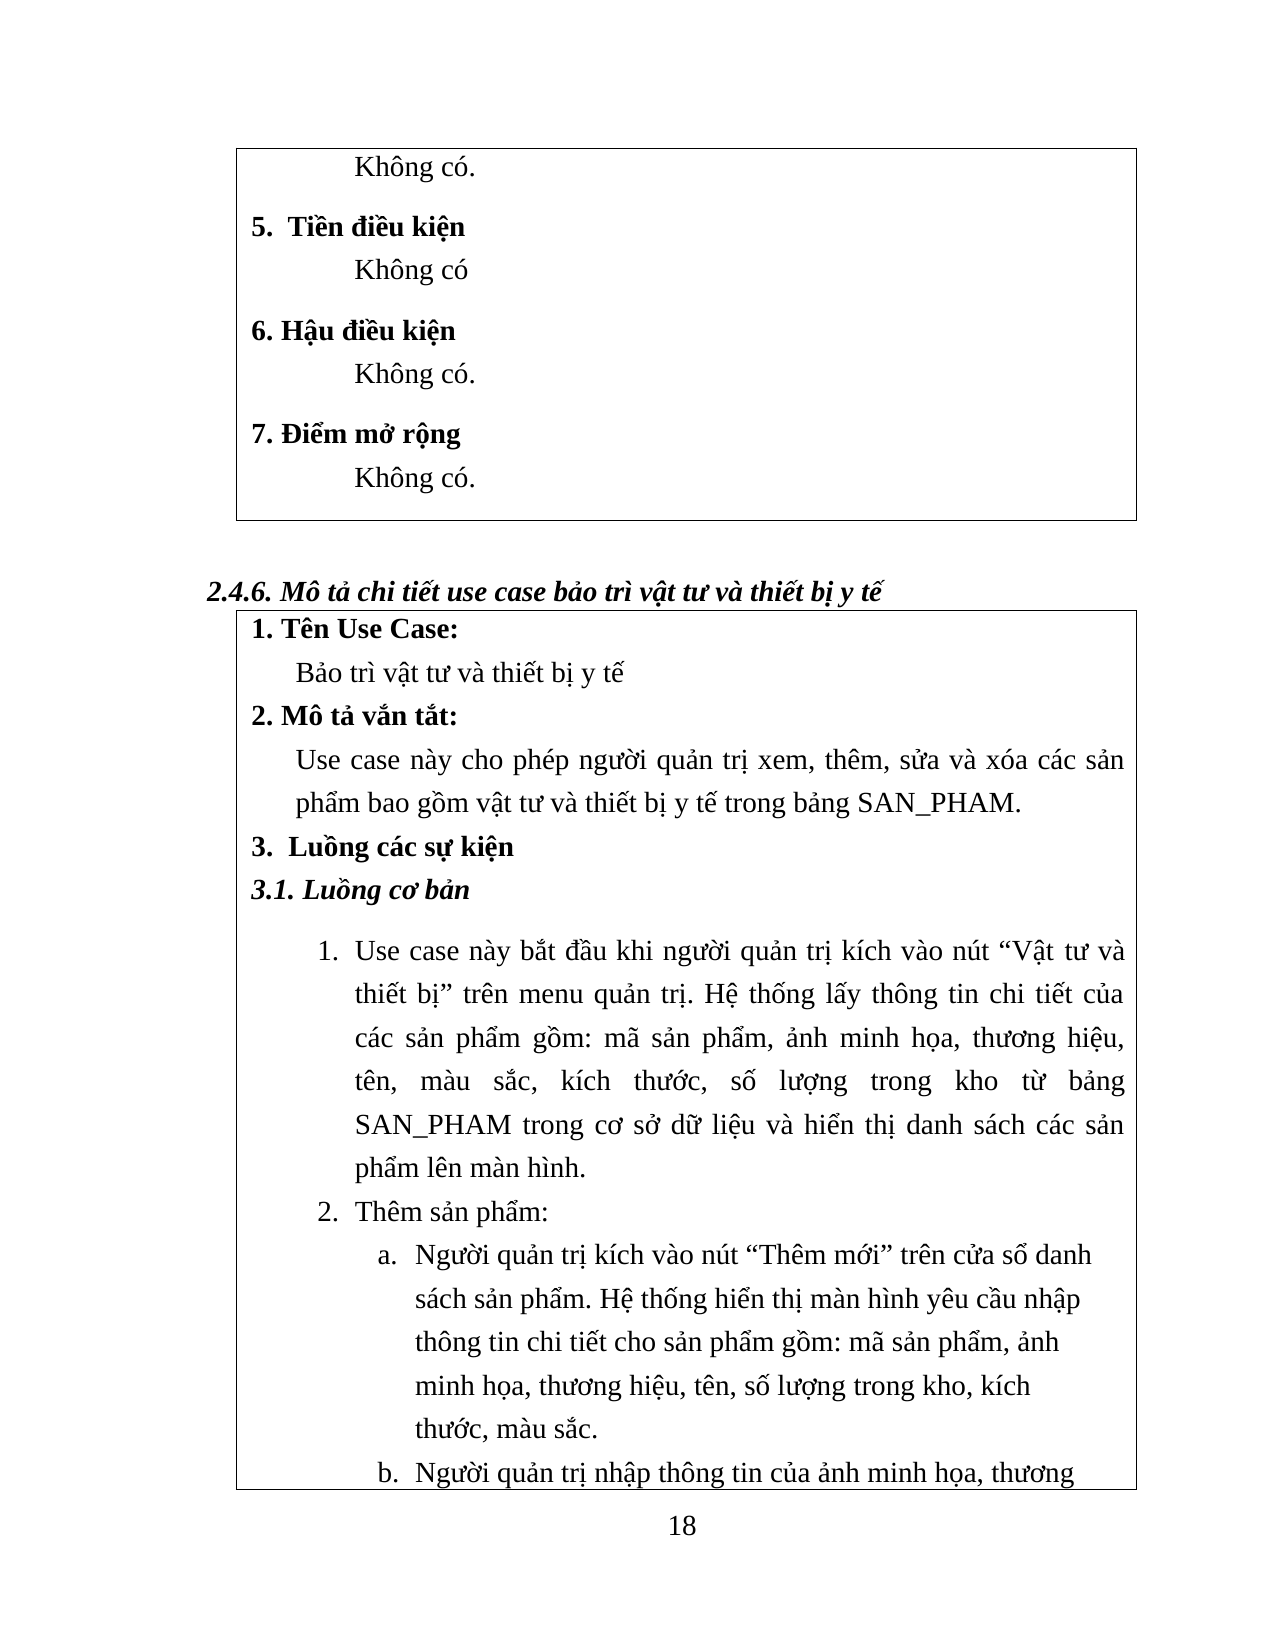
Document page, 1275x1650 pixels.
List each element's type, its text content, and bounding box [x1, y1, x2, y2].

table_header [237, 149, 1136, 520]
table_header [237, 611, 1136, 1489]
subtitle 2.4.6. Mô tả chi tiết use case bảo trì vật tư và thiết bị y tế [207, 574, 1157, 608]
